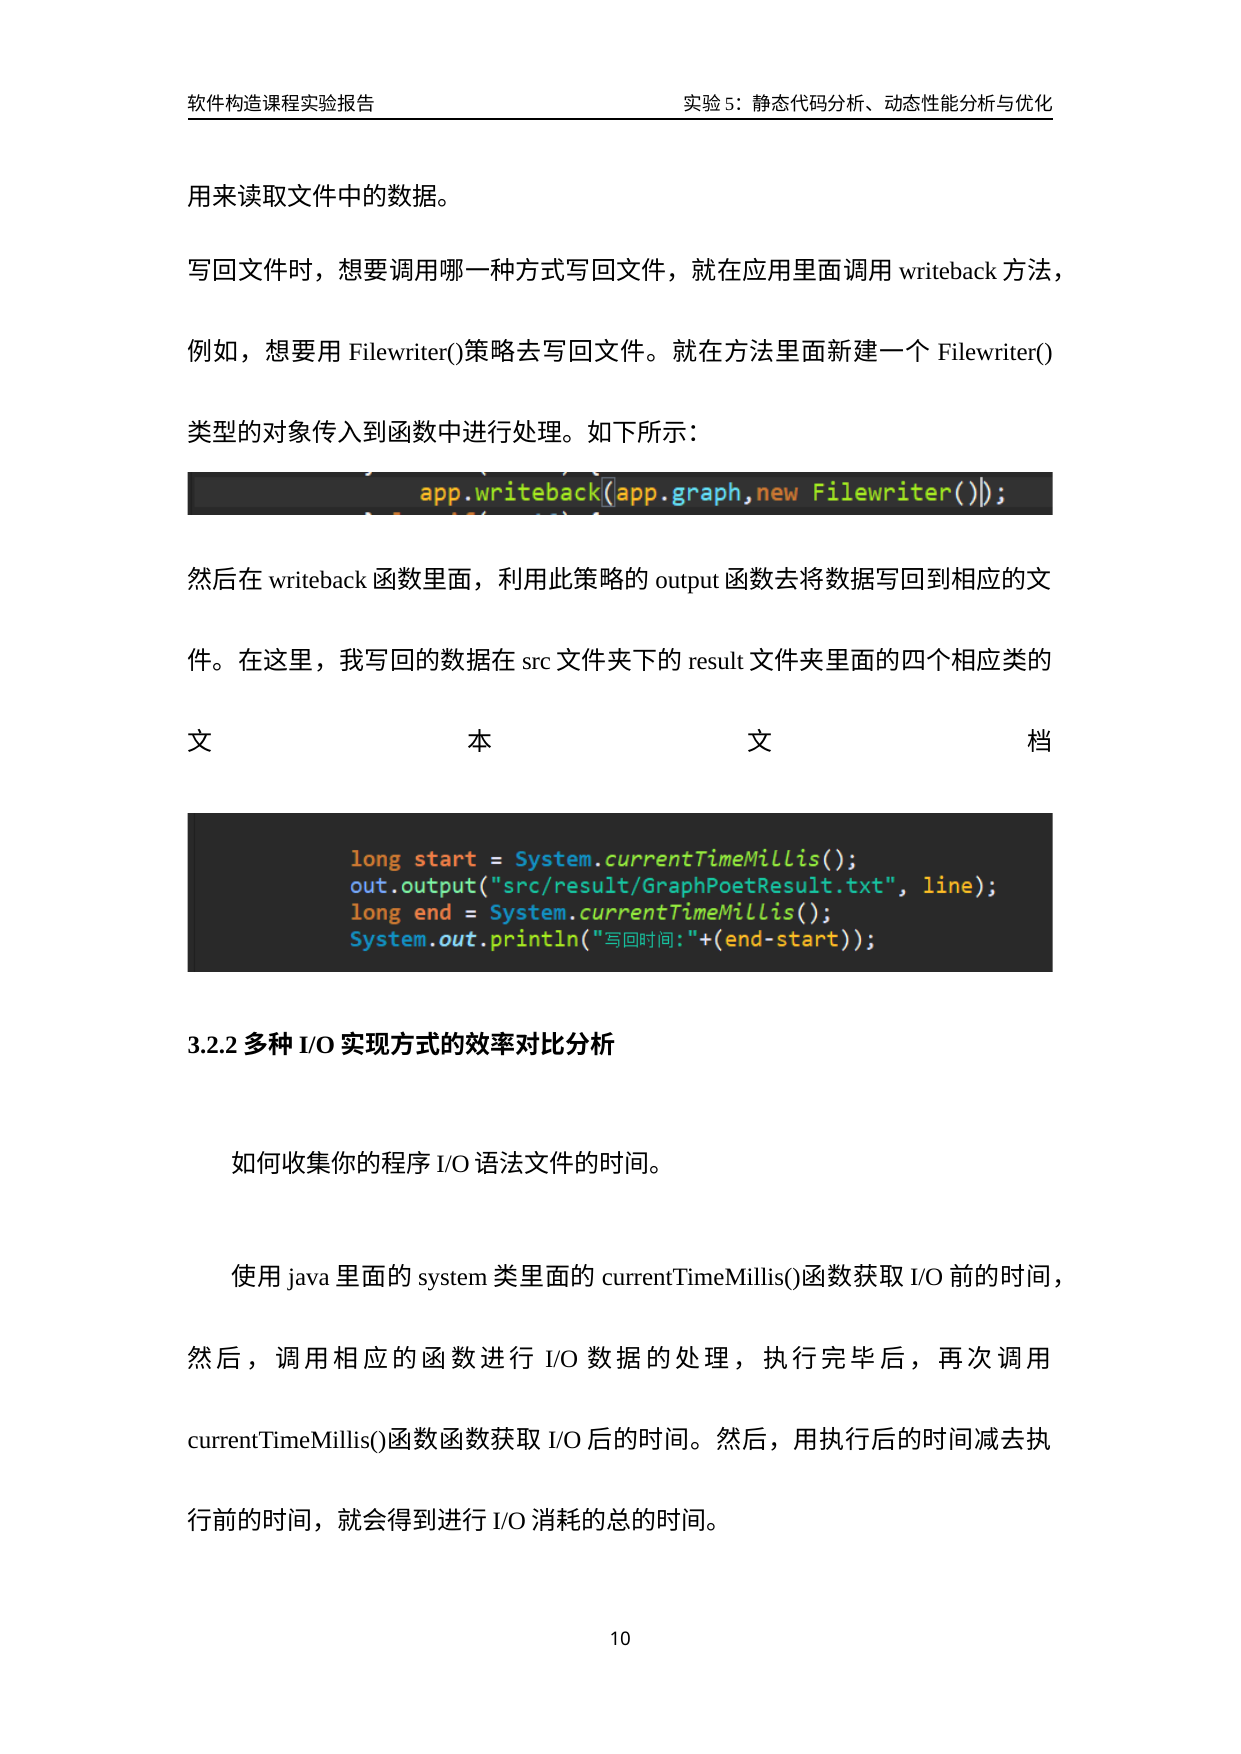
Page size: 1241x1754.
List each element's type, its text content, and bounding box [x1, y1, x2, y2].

text 然后在writeback函数里面，利用此策略的output函数去将数据写回到相应的文件。在这里，我写回的数据在src文件夹下的result文件夹里面的四个相应类的文本文档 [187, 545, 1053, 813]
text 如何收集你的程序I/O语法文件的时间。 [187, 1129, 1053, 1194]
picture [187, 472, 1053, 515]
text 写回文件时，想要调用哪一种方式写回文件，就在应用里面调用writeback方法，例如，想要用Filewriter()策略去写回文件。就在方法里面新建一个Filewriter()类型的对象传入到函数中进行处理。如下所示： [187, 236, 1053, 463]
picture [187, 813, 1053, 972]
text 用来读取文件中的数据。 [187, 162, 1053, 227]
text 使用java里面的system类里面的currentTimeMillis()函数获取I/O前的时间，然后，调用相应的函数进行I/O数据的处理，执行完毕后，再次调用currentTimeMillis()函数函数获取I/O后的时间。然后，用执行后的时间减去执行前的时间，就会得到进行I/O消耗的总的时间。 [187, 1242, 1053, 1551]
subtitle 多种I/O实现方式的效率对比分析 [187, 1010, 1053, 1075]
